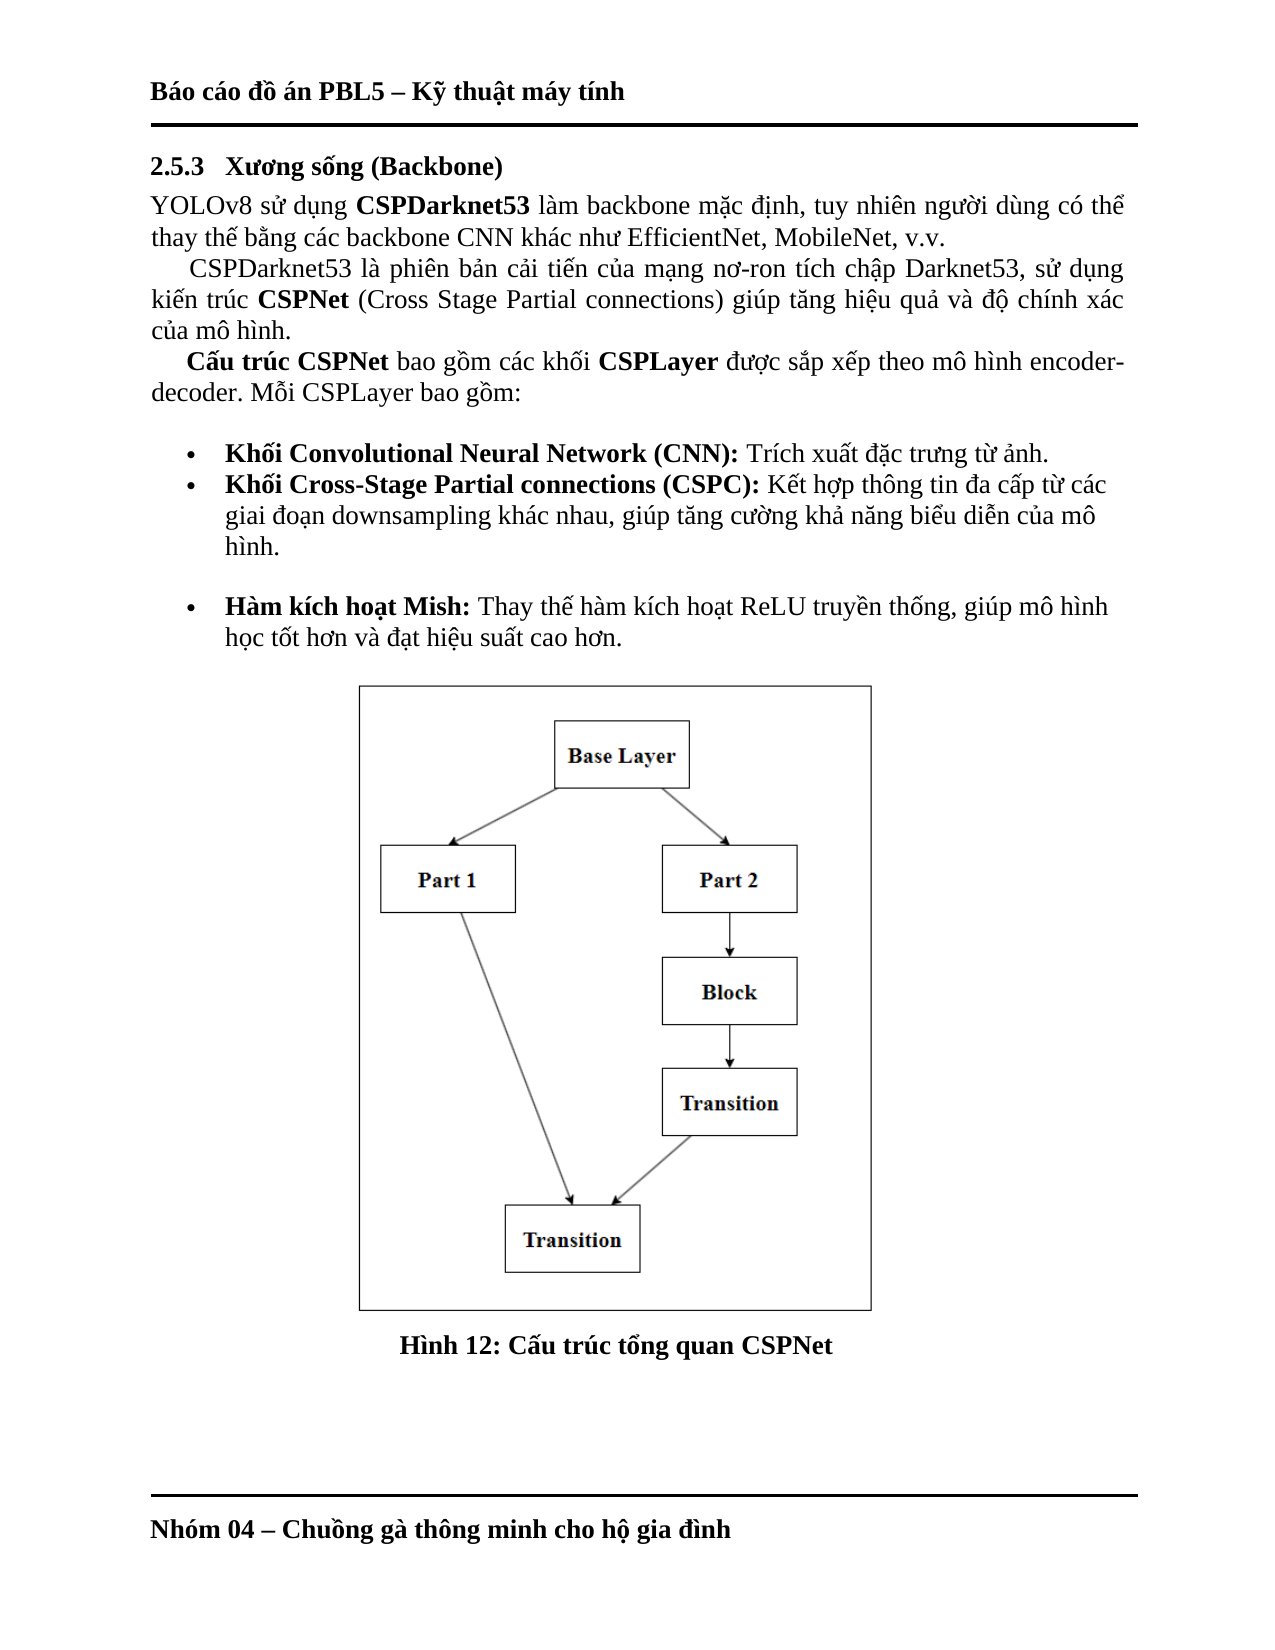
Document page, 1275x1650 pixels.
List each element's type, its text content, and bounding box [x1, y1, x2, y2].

list Khối Convolutional Neural Network (CNN): Trích xuất đặc trưng từ ảnh. [187, 437, 1125, 468]
text YOLOv8 sử dụng CSPDarknet53 làm backbone mặc định, tuy nhiên người dùng có thể thay thế bằng các backbone CNN khác như EfficientNet, MobileNet, v.v. [150, 189, 1125, 252]
list Hàm kích hoạt Mish: Thay thế hàm kích hoạt ReLU truyền thống, giúp mô hình học tốt hơn và đạt hiệu suất cao hơn. [187, 590, 1125, 653]
subtitle Xương sống (Backbone) [150, 150, 1125, 181]
picture [350, 680, 883, 1320]
list Khối Cross-Stage Partial connections (CSPC): Kết hợp thông tin đa cấp từ các giai đoạn downsampling khác nhau, giúp tăng cường khả năng biểu diễn của mô hình. [187, 468, 1125, 561]
text  CSPDarknet53 là phiên bản cải tiến của mạng nơ-ron tích chập Darknet53, sử dụng kiến trúc CSPNet (Cross Stage Partial connections) giúp tăng hiệu quả và độ chính xác của mô hình. [150, 252, 1125, 345]
text  Cấu trúc CSPNet bao gồm các khối CSPLayer được sắp xếp theo mô hình encoder-decoder. Mỗi CSPLayer bao gồm: [150, 345, 1125, 407]
